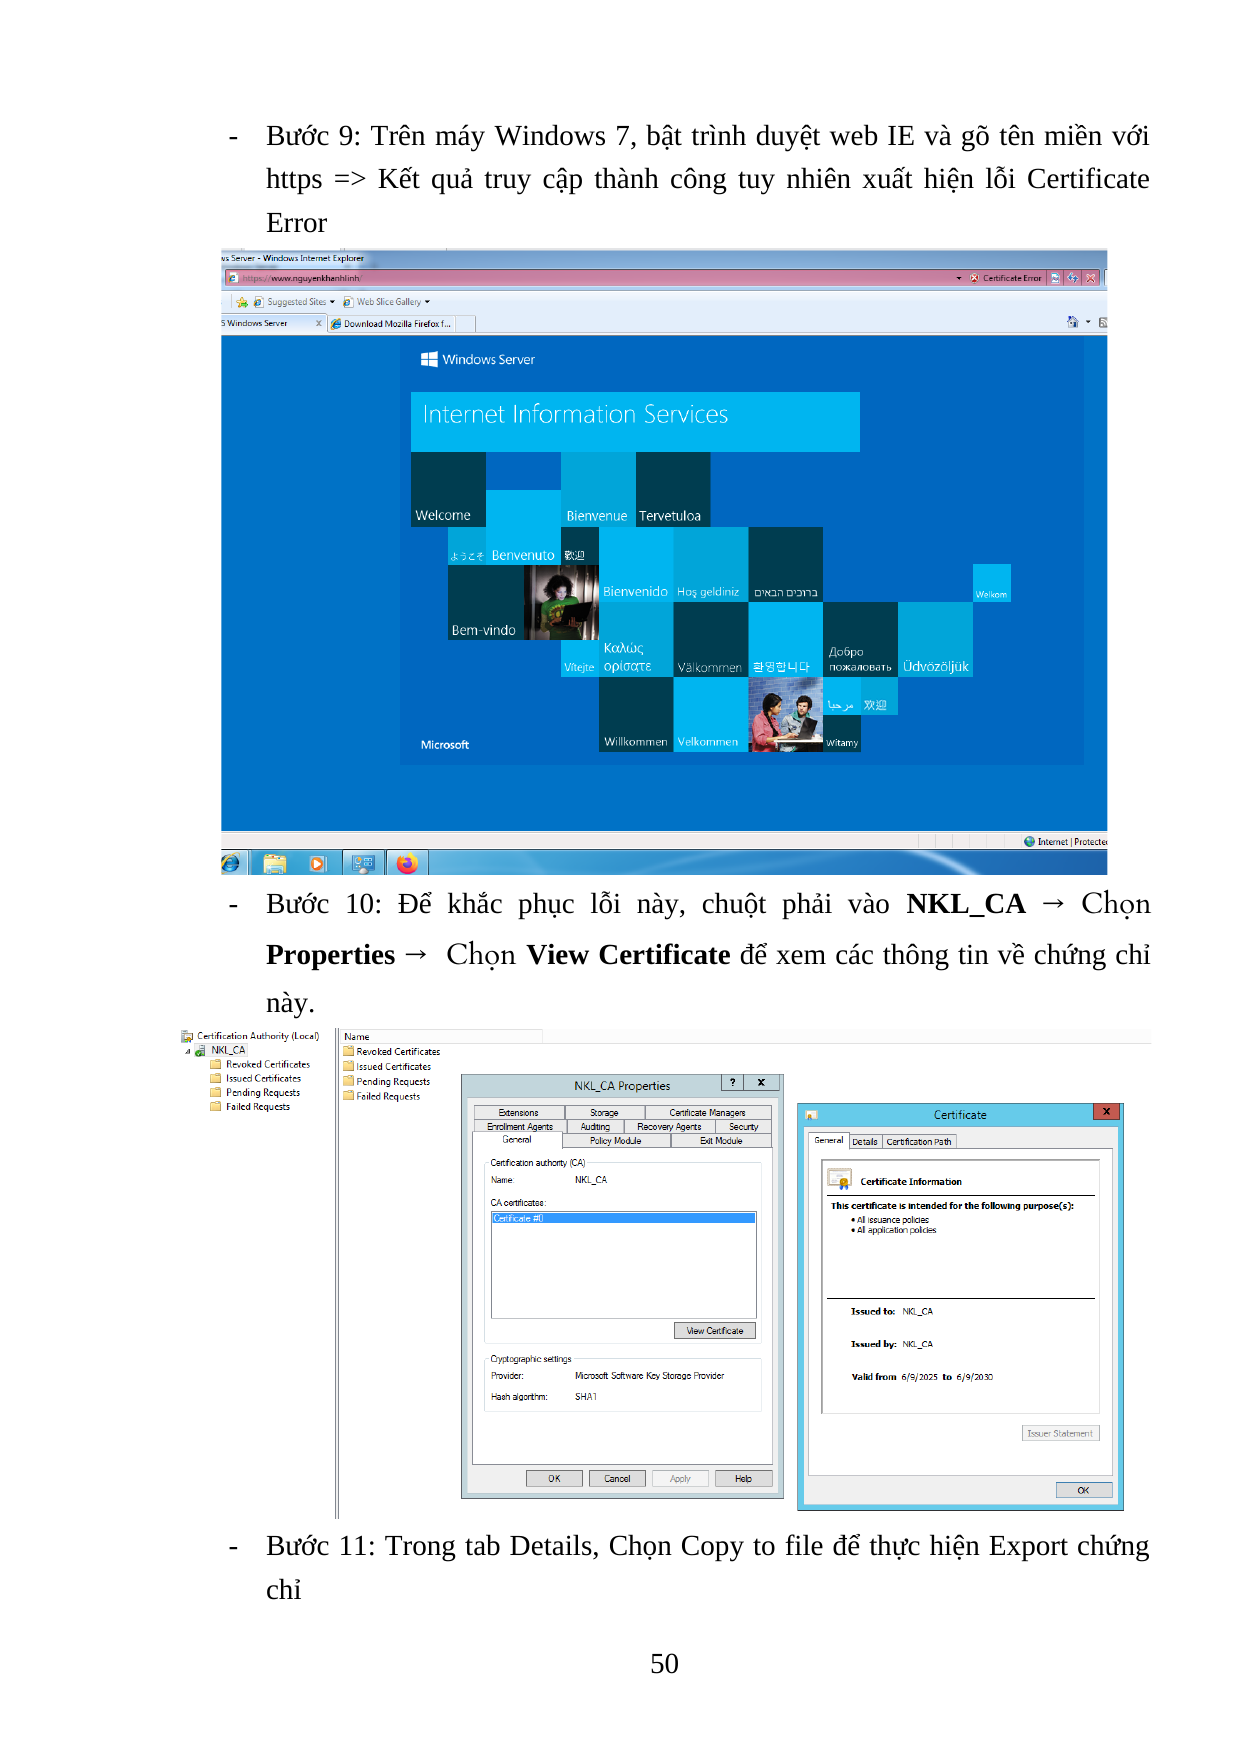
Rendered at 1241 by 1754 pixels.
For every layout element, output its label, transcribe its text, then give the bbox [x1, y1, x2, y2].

picture [221, 248, 1108, 875]
list Bước 11: Trong tab Details, Chọn Copy to file để thực hiện Export chứng chỉ [228, 1528, 1152, 1605]
picture [177, 1028, 1152, 1519]
list Bước 9: Trên máy Windows 7, bật trình duyệt web IE và gõ tên miền với https => Kết quả truy cập thành công tuy nhiên xuất hiện lỗi Certificate Error [228, 118, 1152, 239]
list Bước 10: Để khắc phục lỗi này, chuột phải vào NKL_CAPropertiesView Certificate để xem các thông tin về chứng chỉ này. [228, 884, 1152, 1019]
